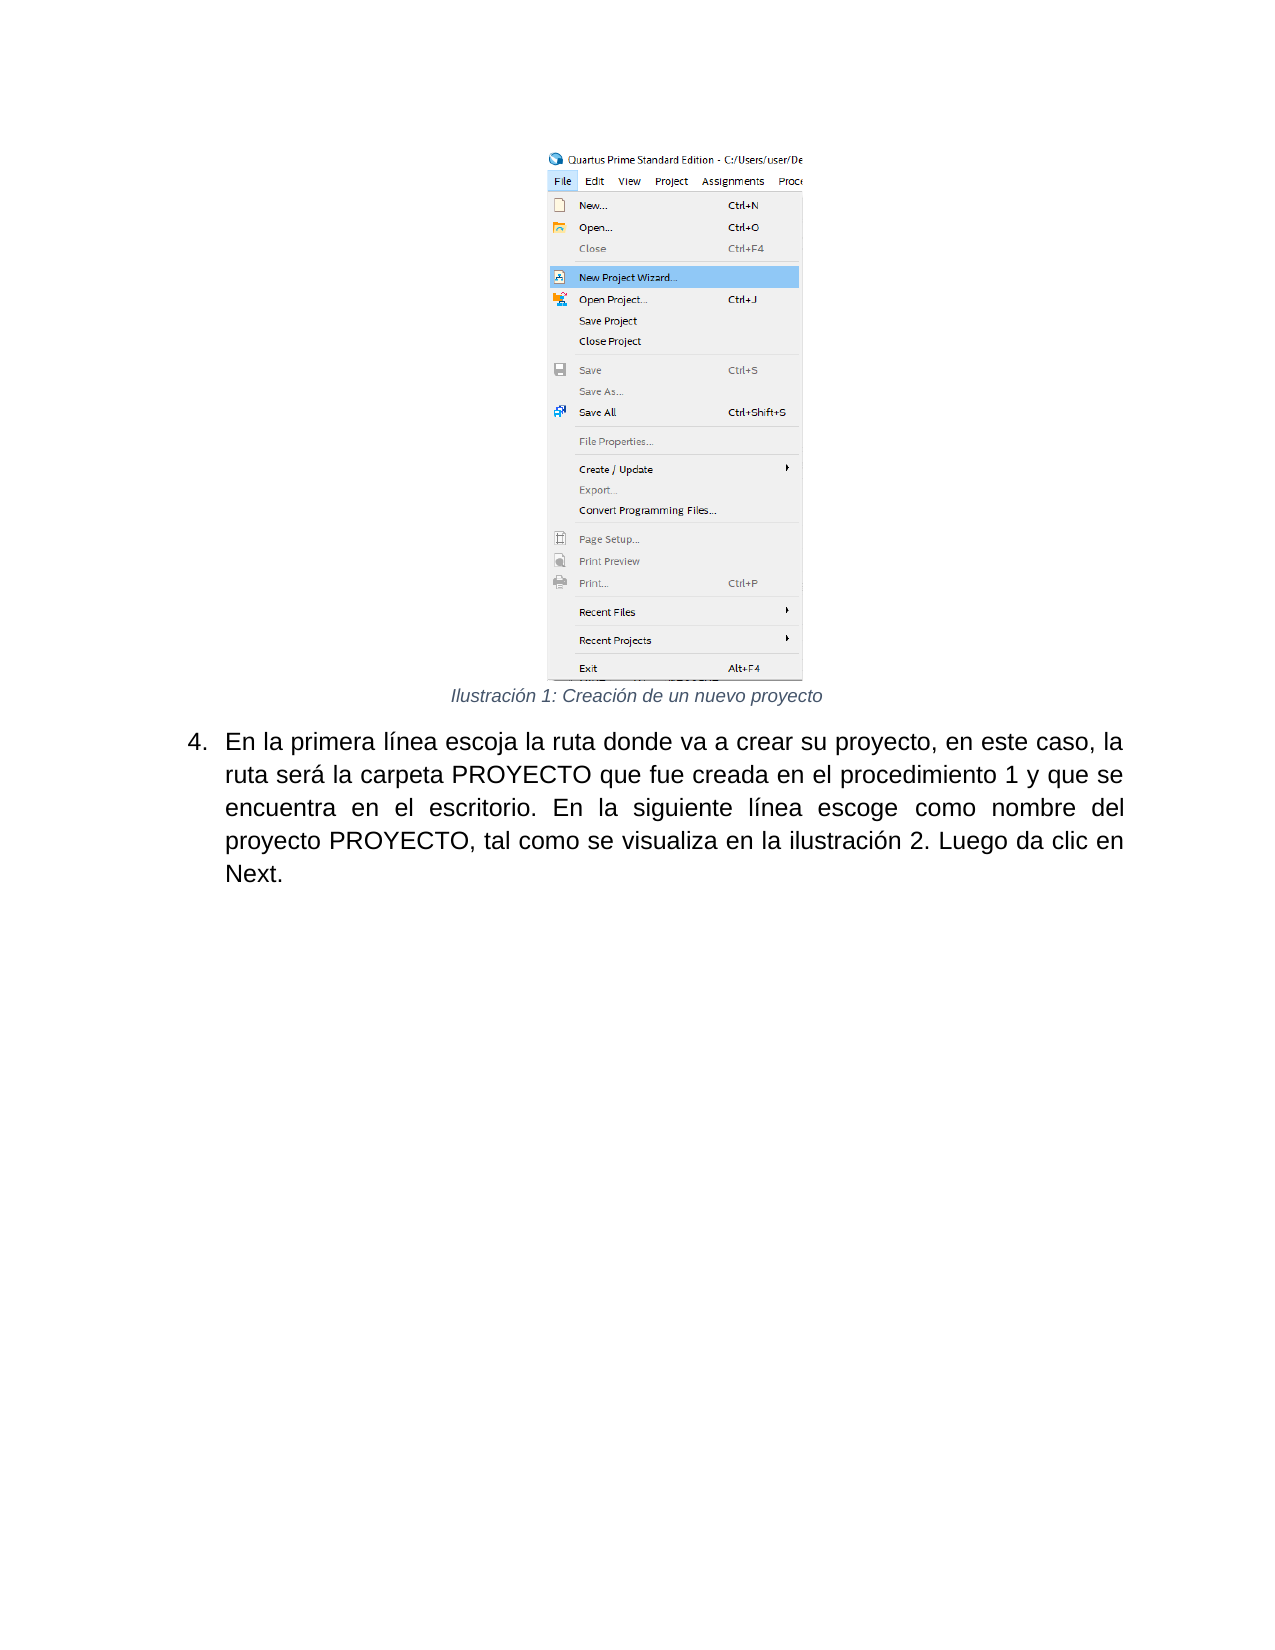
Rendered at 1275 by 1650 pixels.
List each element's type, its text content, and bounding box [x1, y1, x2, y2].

list En la primera línea escoja la ruta donde va a crear su proyecto, en este caso, la ruta será la carpeta PROYECTO que fue creada en el procedimiento 1 y que se encuentra en el escritorio. En la siguiente línea escoge como nombre del proyecto PROYECTO, tal como se visualiza en la ilustración 2. Luego da clic en Next. [187, 727, 1125, 888]
picture [547, 150, 803, 681]
text Ilustración 1: Creación de un nuevo proyecto [150, 685, 1125, 706]
